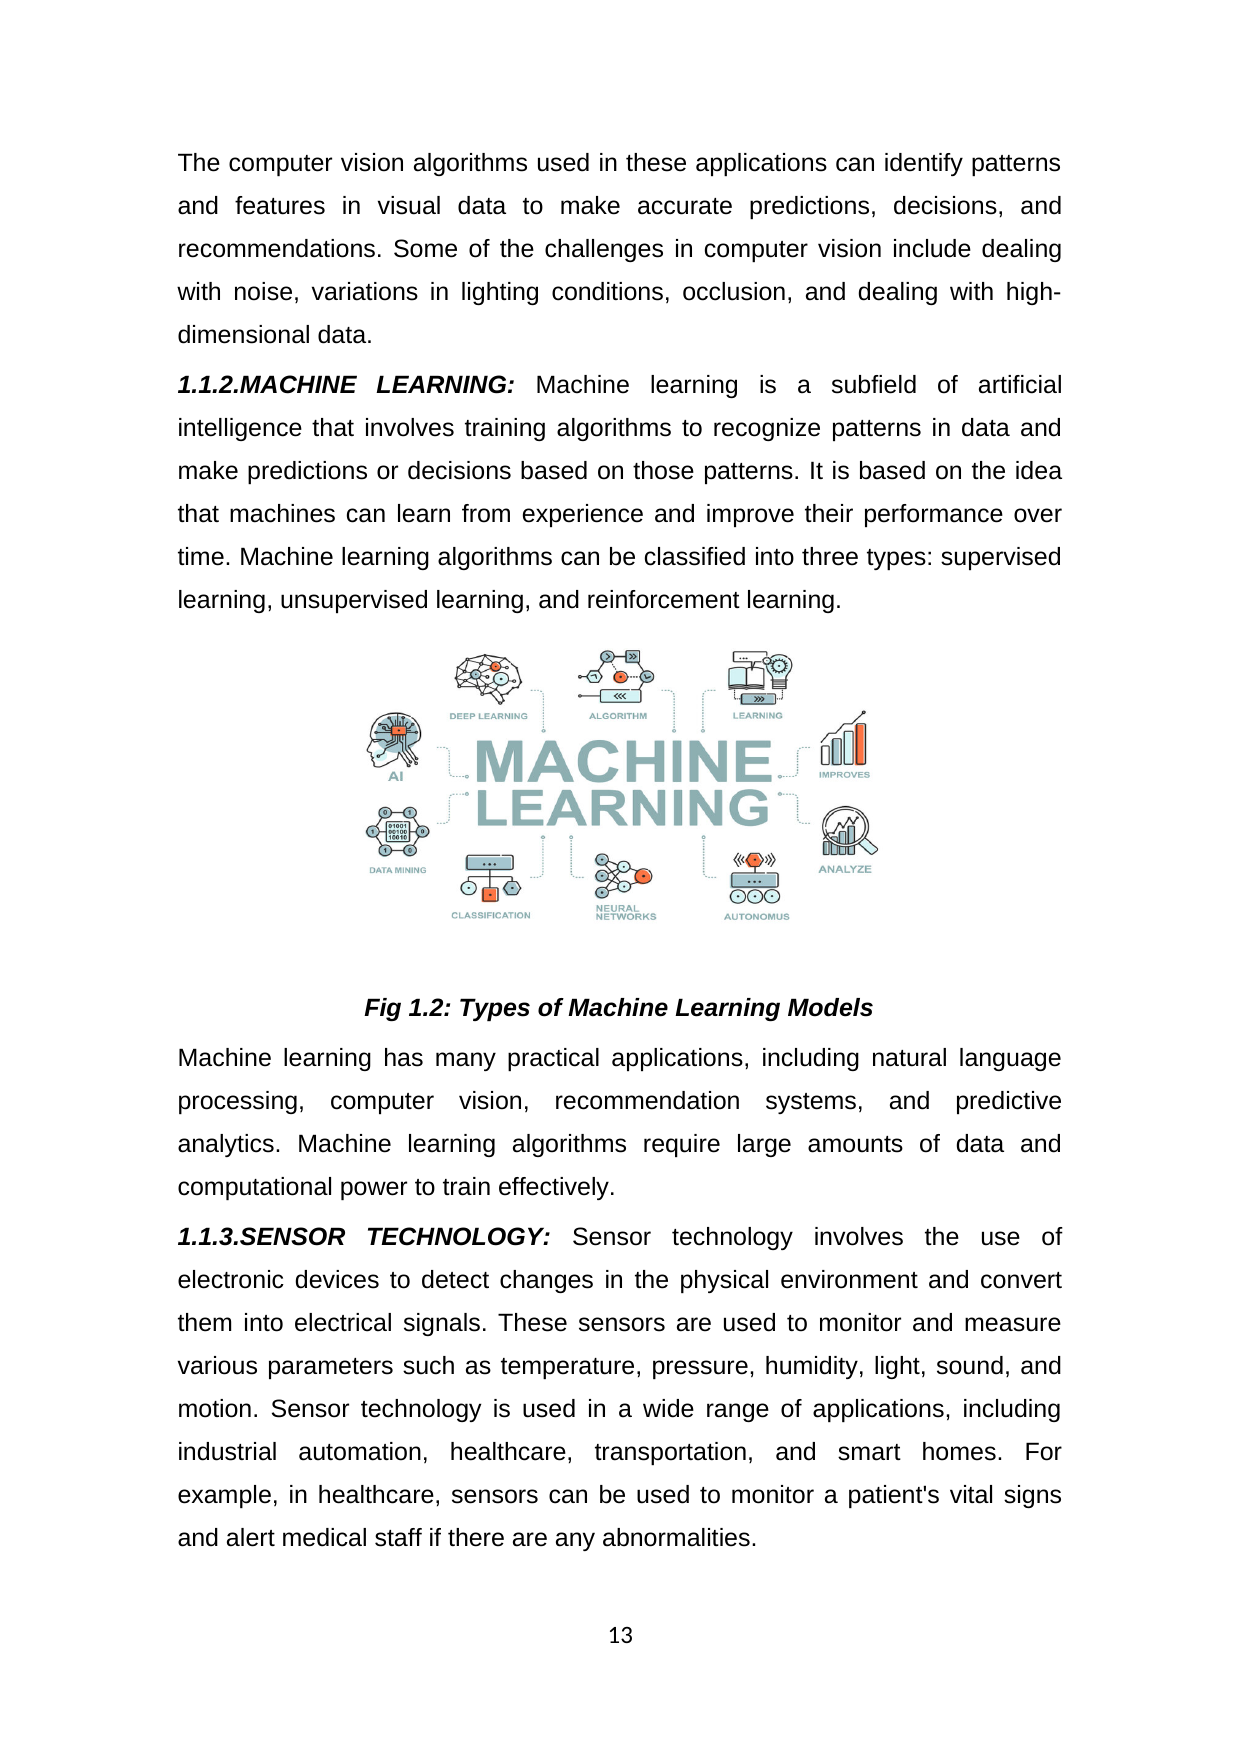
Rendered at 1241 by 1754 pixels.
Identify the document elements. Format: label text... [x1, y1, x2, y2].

subtitle 1.1.2.MACHINE LEARNING: Machine learning is a subfield of artificial intelligence that involves training algorithms to recognize patterns in data and make predictions or decisions based on those patterns. It is based on the idea that machines can learn from experience and improve their performance over time. Machine learning algorithms can be classified into three types: supervised learning, unsupervised learning, and reinforcement learning. [177, 370, 1063, 614]
subtitle Machine learning has many practical applications, including natural language processing, computer vision, recommendation systems, and predictive analytics. Machine learning algorithms require large amounts of data and computational power to train effectively. [177, 1042, 1063, 1201]
picture [313, 635, 927, 964]
subtitle Fig 1.2: Types of Machine Learning Models [177, 993, 1063, 1022]
subtitle The computer vision algorithms used in these applications can identify patterns and features in visual data to make accurate predictions, decisions, and recommendations. Some of the challenges in computer vision include dealing with noise, variations in lighting conditions, occlusion, and dealing with high-dimensional data. [177, 148, 1063, 349]
subtitle 1.1.3.SENSOR TECHNOLOGY: Sensor technology involves the use of electronic devices to detect changes in the physical environment and convert them into electrical signals. These sensors are used to monitor and measure various parameters such as temperature, pressure, humidity, light, sound, and motion. Sensor technology is used in a wide range of applications, including industrial automation, healthcare, transportation, and smart homes. For example, in healthcare, sensors can be used to monitor a patient's vital signs and alert medical staff if there are any abnormalities. [177, 1222, 1063, 1552]
